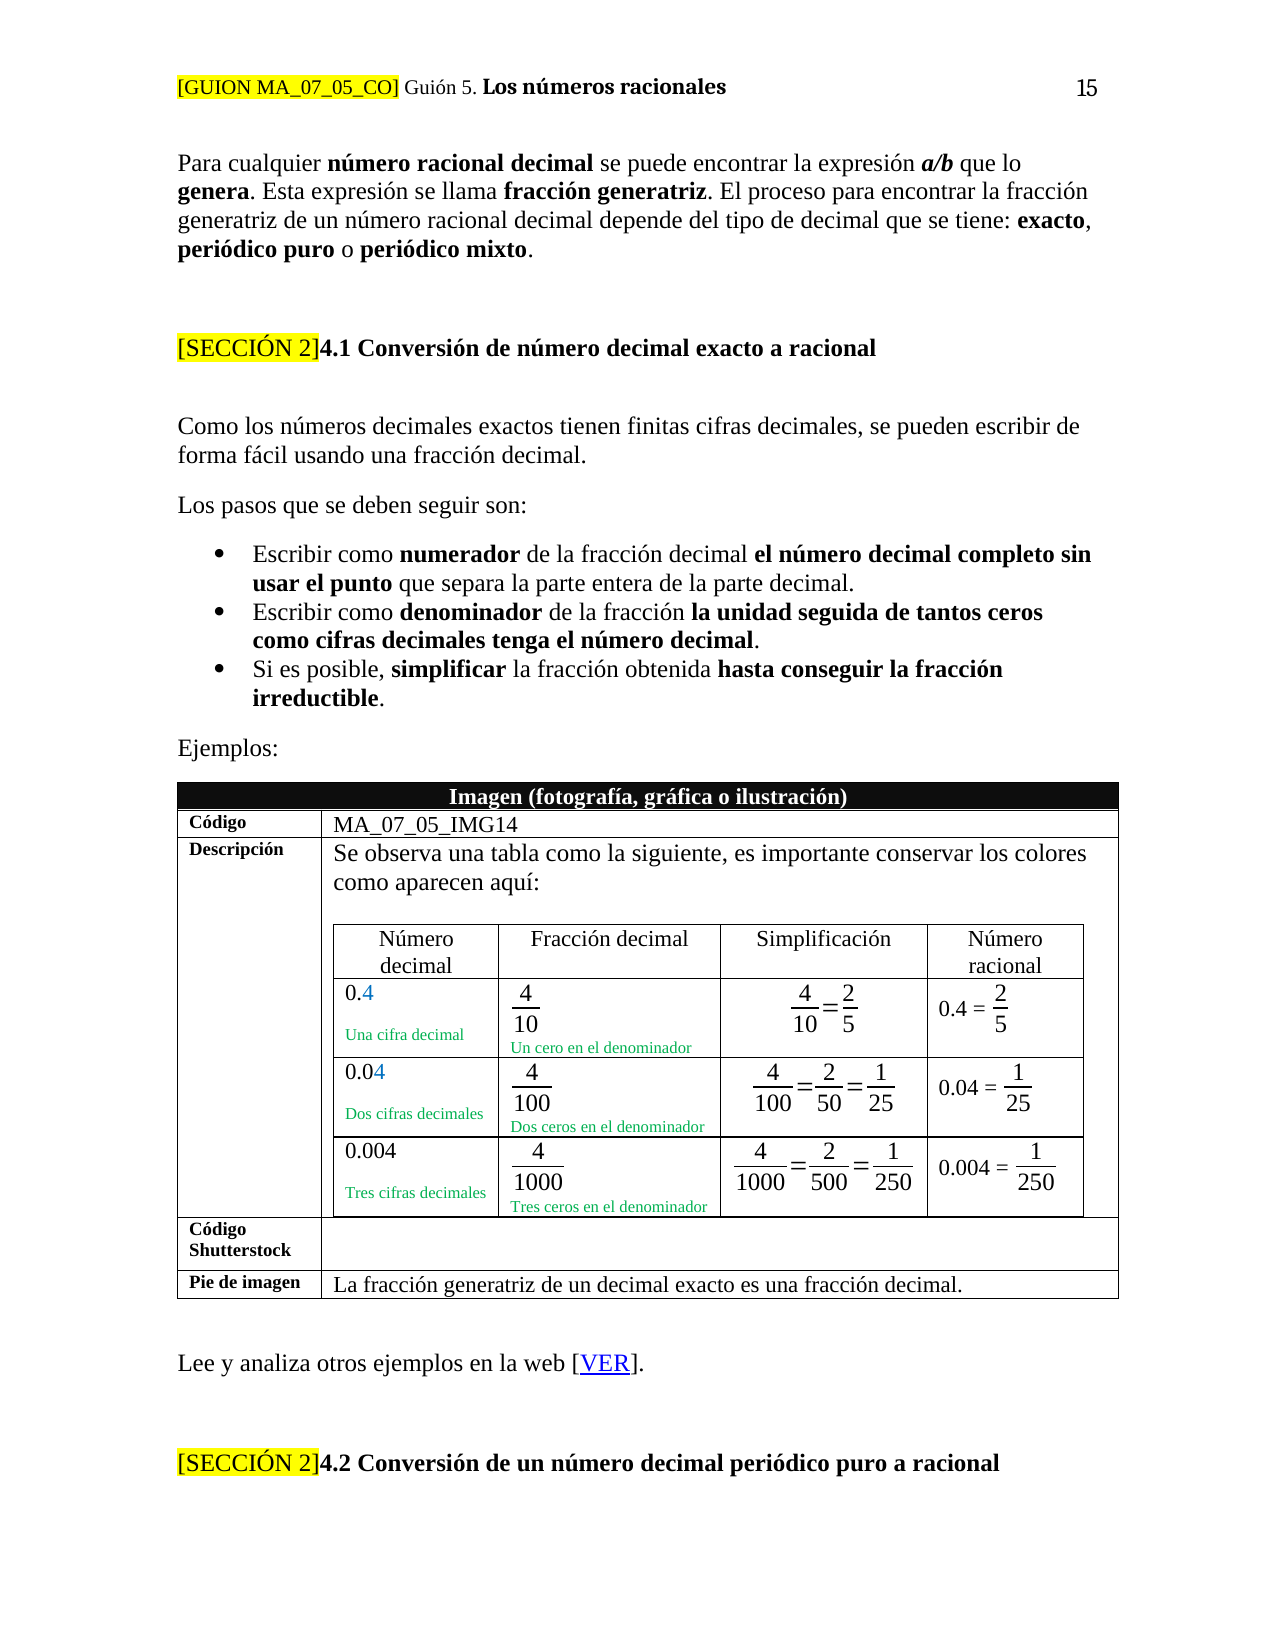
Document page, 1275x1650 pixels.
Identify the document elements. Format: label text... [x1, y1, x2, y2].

table_cell Código Shutterstock [178, 1218, 321, 1270]
table_cell Se observa una tabla como la siguiente, es importante conservar los colores como aparecen aquí: [322, 838, 1118, 1217]
list Escribir como denominador de la fracción la unidad seguida de tantos ceros como cifras decimales tenga el número decimal. [215, 597, 1098, 654]
text Lee y analiza otros ejemplos en la web [VER]. [177, 1348, 1098, 1377]
table_cell La fracción generatriz de un decimal exacto es una fracción decimal. [322, 1271, 1118, 1298]
table_cell Descripción [178, 838, 321, 1217]
text Ejemplos: [177, 733, 1098, 761]
text Los pasos que se deben seguir son: [177, 490, 1098, 518]
text [SECCIÓN 2]4.2 Conversión de un número decimal periódico puro a racional [319, 1448, 1098, 1476]
text Para cualquier número racional decimal se puede encontrar la expresión a/b que lo genera. Esta expresión se llama fracción generatriz. El proceso para encontrar la fracción generatriz de un número racional decimal depende del tipo de decimal que se tiene: exacto, periódico puro o periódico mixto. [177, 148, 1098, 263]
text Como los números decimales exactos tienen finitas cifras decimales, se pueden escribir de forma fácil usando una fracción decimal. [177, 411, 1098, 469]
list Escribir como numerador de la fracción decimal el número decimal completo sin usar el punto que separa la parte entera de la parte decimal. [215, 539, 1098, 597]
list Si es posible, simplificar la fracción obtenida hasta conseguir la fracción irreductible. [215, 654, 1098, 712]
table_cell Pie de imagen [178, 1271, 321, 1298]
text [SECCIÓN 2]4.1 Conversión de número decimal exacto a racional [319, 333, 1098, 362]
table_cell Código [178, 811, 321, 837]
table_header Imagen (fotografía, gráfica o ilustración) [178, 783, 1118, 809]
table_cell MA_07_05_IMG14 [322, 811, 1118, 837]
table_cell [322, 1218, 1118, 1270]
